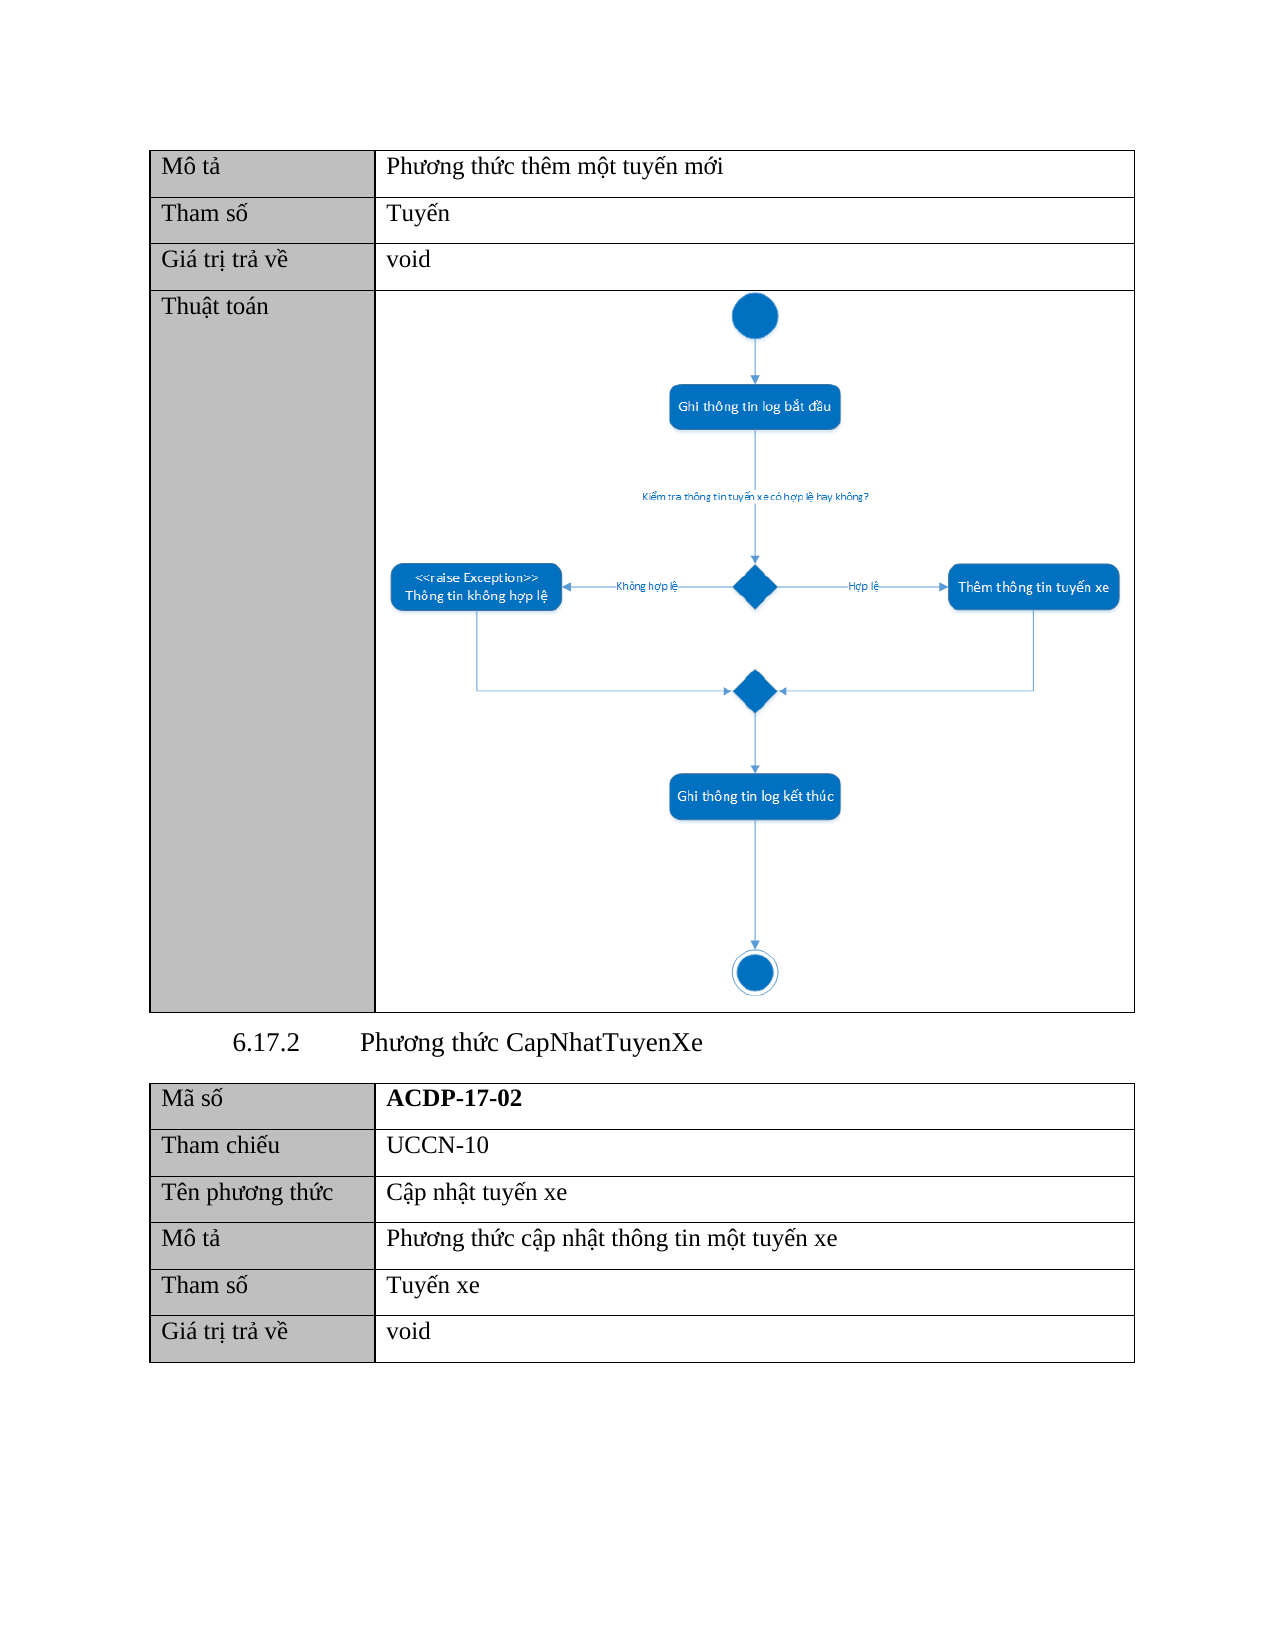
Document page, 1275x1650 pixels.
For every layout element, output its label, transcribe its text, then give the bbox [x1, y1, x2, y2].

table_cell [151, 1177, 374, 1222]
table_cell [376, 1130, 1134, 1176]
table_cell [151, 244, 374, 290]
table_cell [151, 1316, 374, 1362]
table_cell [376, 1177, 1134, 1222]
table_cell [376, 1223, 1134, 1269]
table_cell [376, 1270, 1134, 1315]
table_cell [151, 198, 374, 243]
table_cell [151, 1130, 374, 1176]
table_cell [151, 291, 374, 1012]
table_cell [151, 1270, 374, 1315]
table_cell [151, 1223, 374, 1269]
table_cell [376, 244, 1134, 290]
picture [386, 291, 1124, 996]
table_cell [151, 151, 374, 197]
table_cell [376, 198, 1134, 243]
list Phương thức CapNhatTuyenXe [300, 1026, 1125, 1057]
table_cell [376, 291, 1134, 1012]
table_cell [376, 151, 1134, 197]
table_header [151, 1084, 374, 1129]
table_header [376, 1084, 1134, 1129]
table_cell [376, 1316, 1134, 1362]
